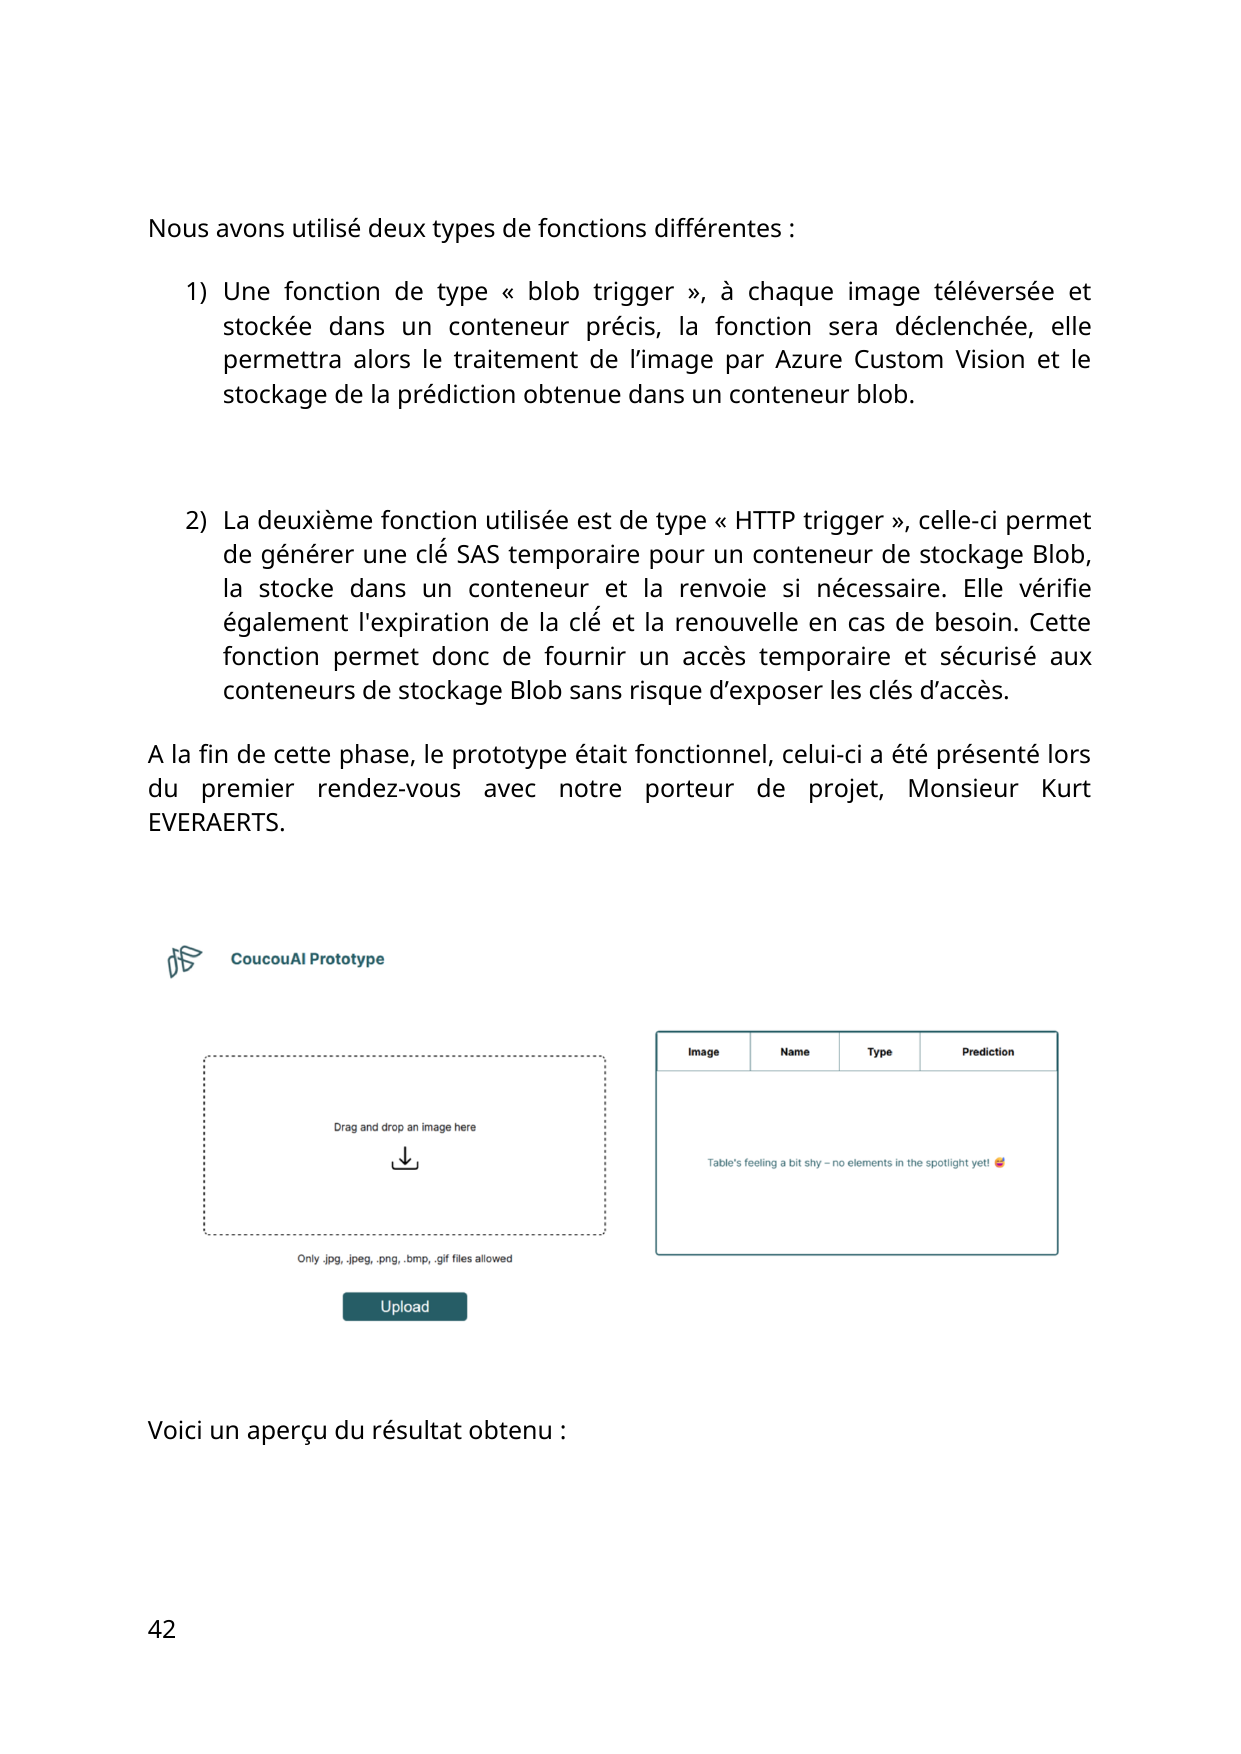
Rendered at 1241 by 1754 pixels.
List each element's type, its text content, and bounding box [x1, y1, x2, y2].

text Nous avons utilisé deux types de fonctions différentes : [148, 211, 1093, 245]
list Une fonction de type « blob trigger », à chaque image téléversée et stockée dans un conteneur précis, la fonction sera déclenchée, elle permettra alors le traitement de l’image par Azure Custom Vision et le stockage de la prédiction obtenue dans un conteneur blob. [185, 274, 1093, 410]
text Voici un aperçu du résultat obtenu : [148, 1384, 1093, 1447]
text A la fin de cette phase, le prototype était fonctionnel, celui-ci a été présenté lors du premier rendez-vous avec notre porteur de projet, Monsieur Kurt EVERAERTS. [148, 736, 1093, 838]
list La deuxième fonction utilisée est de type « HTTP trigger », celle-ci permet de générer une clé́ SAS temporaire pour un conteneur de stockage Blob, la stocke dans un conteneur et la renvoie si nécessaire. Elle vérifie également l'expiration de la clé́ et la renouvelle en cas de besoin. Cette fonction permet donc de fournir un accès temporaire et sécurisé aux conteneurs de stockage Blob sans risque d’exposer les clés d’accès. [185, 503, 1093, 707]
picture [147, 930, 1093, 1384]
